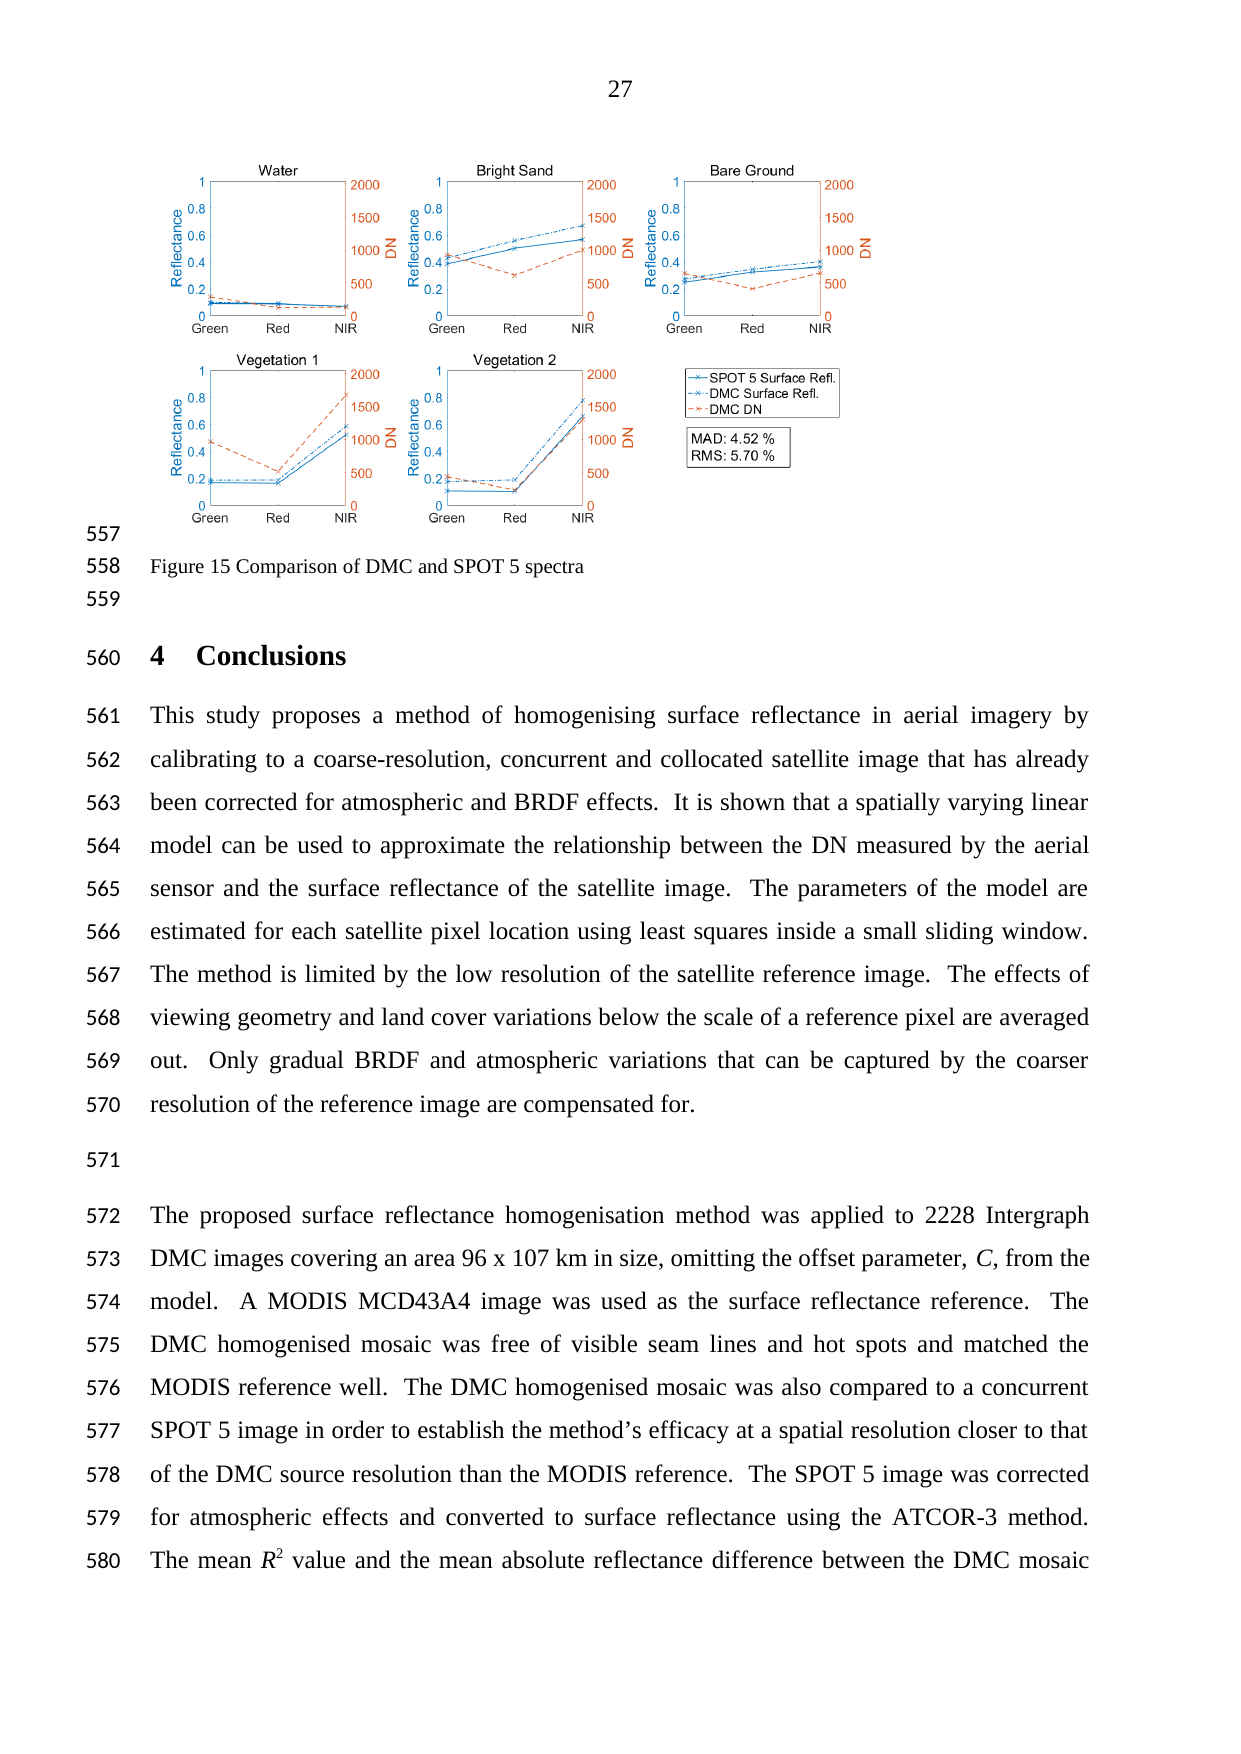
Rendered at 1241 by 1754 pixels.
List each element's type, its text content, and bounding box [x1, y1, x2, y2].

picture [150, 150, 894, 542]
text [150, 1200, 1090, 1574]
text Figure 15 Comparison of DMC and SPOT 5 spectra [150, 554, 1090, 578]
text This study proposes a method of homogenising surface reflectance in aerial imagery by calibrating to a coarse-resolution, concurrent and collocated satellite image that has already been corrected for atmospheric and BRDF effects. It is shown that a spatially varying linear model can be used to approximate the relationship between the DN measured by the aerial sensor and the surface reflectance of the satellite image. The parameters of the model are estimated for each satellite pixel location using least squares inside a small sliding window. The method is limited by the low resolution of the satellite reference image. The effects of viewing geometry and land cover variations below the scale of a reference pixel are averaged out. Only gradual BRDF and atmospheric variations that can be captured by the coarser resolution of the reference image are compensated for. [150, 701, 1090, 1117]
subtitle Conclusions [150, 638, 1090, 671]
